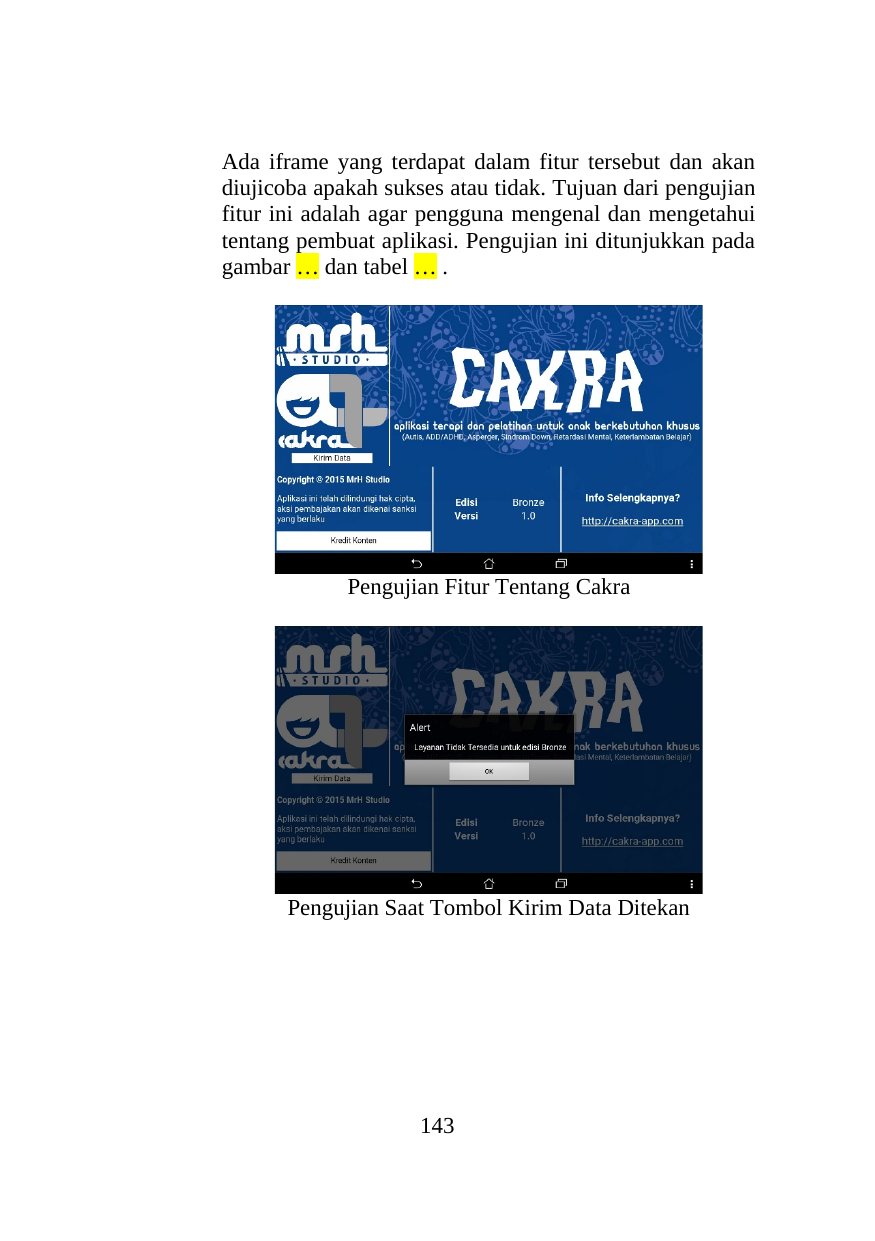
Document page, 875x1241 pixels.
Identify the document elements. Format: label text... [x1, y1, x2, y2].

picture [274, 305, 703, 574]
list Pengujian Saat Tombol Kirim Data Ditekan [222, 894, 756, 920]
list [222, 148, 756, 279]
picture [274, 626, 703, 894]
list Pengujian Fitur Tentang Cakra [222, 573, 756, 600]
